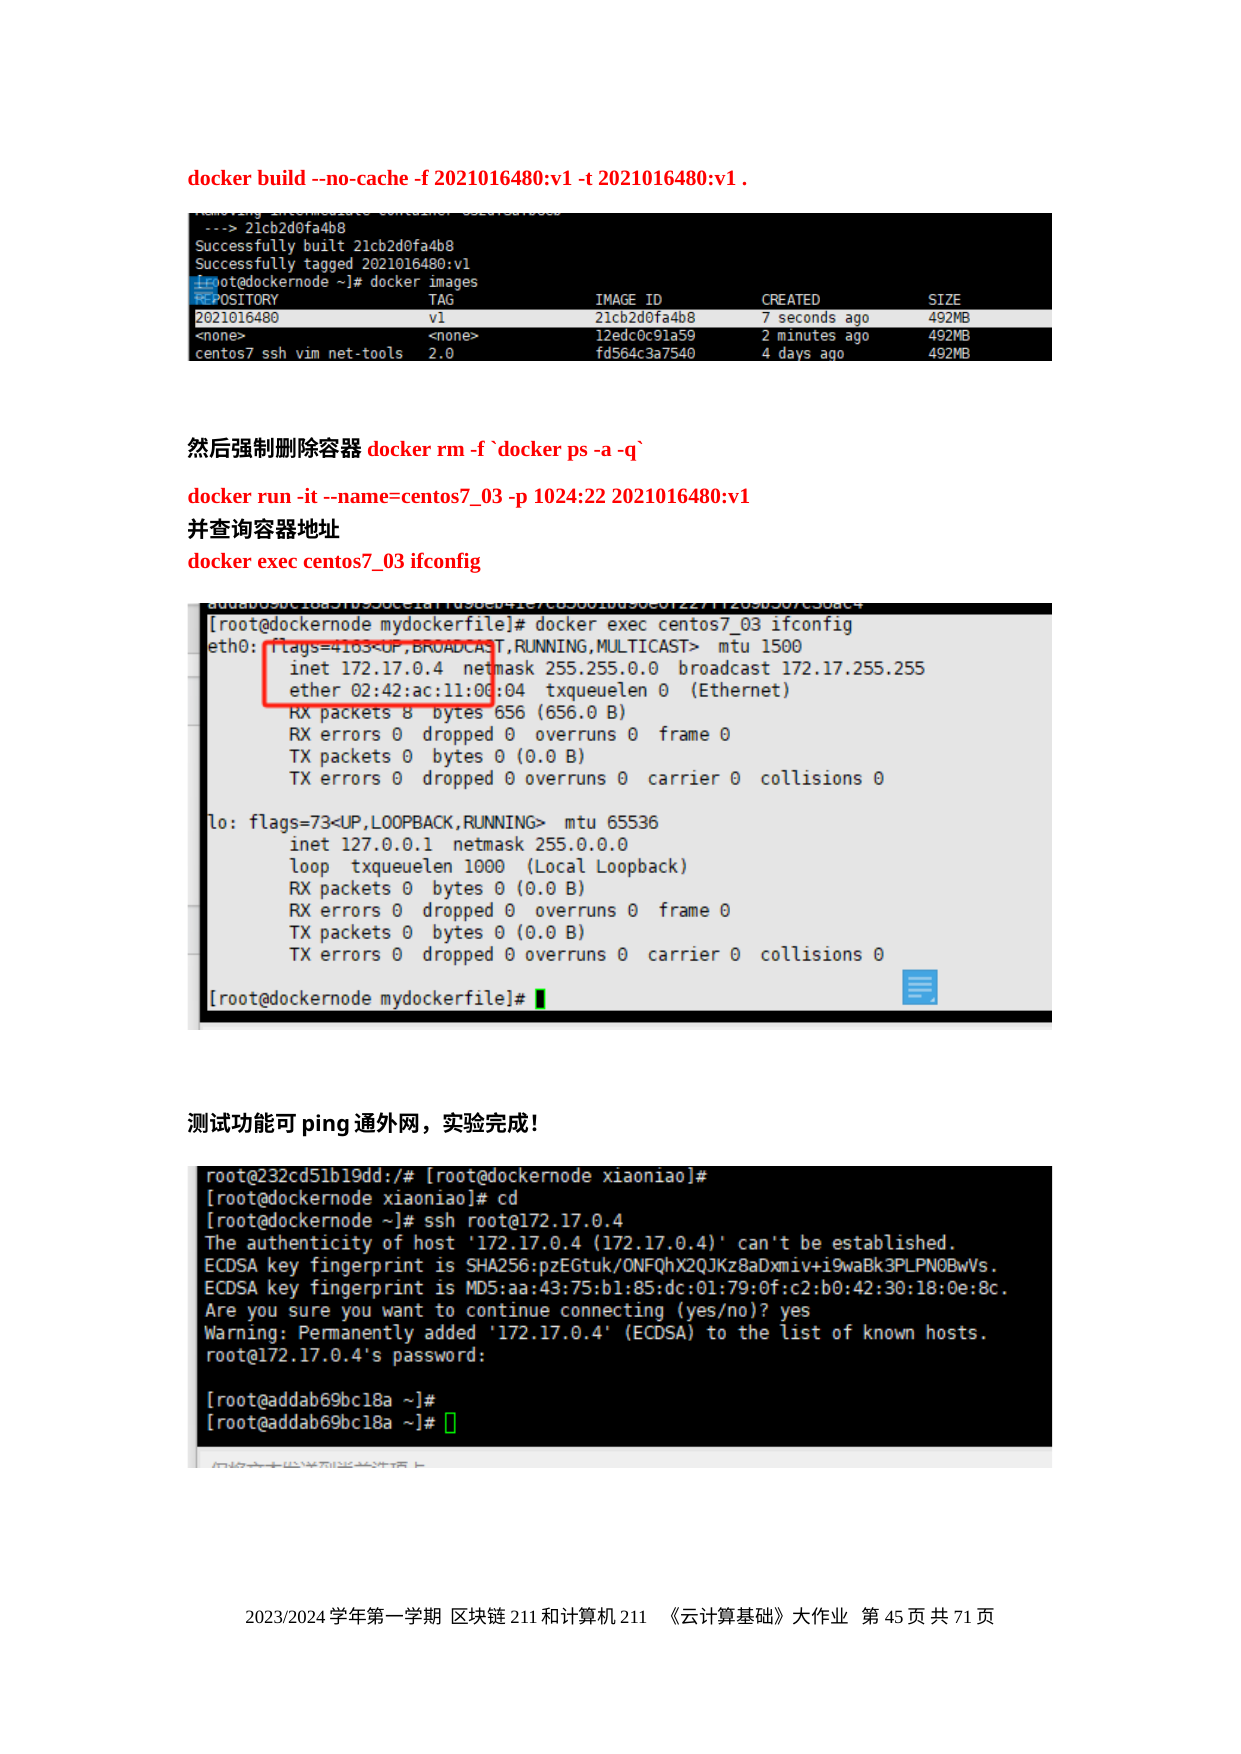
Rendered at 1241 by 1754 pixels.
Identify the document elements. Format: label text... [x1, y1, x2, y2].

picture [187, 603, 1052, 1030]
text 测试功能可ping通外网，实验完成！ [187, 1106, 1053, 1139]
text docker run -it --name=centos7_03 -p 1024:22 2021016480:v1 [187, 479, 1053, 511]
text 并查询容器地址 [187, 511, 1053, 544]
text docker exec centos7_03 ifconfig [187, 544, 1053, 576]
picture [187, 1166, 1053, 1468]
picture [187, 213, 1052, 361]
text docker build --no-cache -f 2021016480:v1 -t 2021016480:v1 . [187, 161, 1053, 193]
text 然后强制删除容器docker rm -f `docker ps -a -q` [187, 431, 1053, 463]
